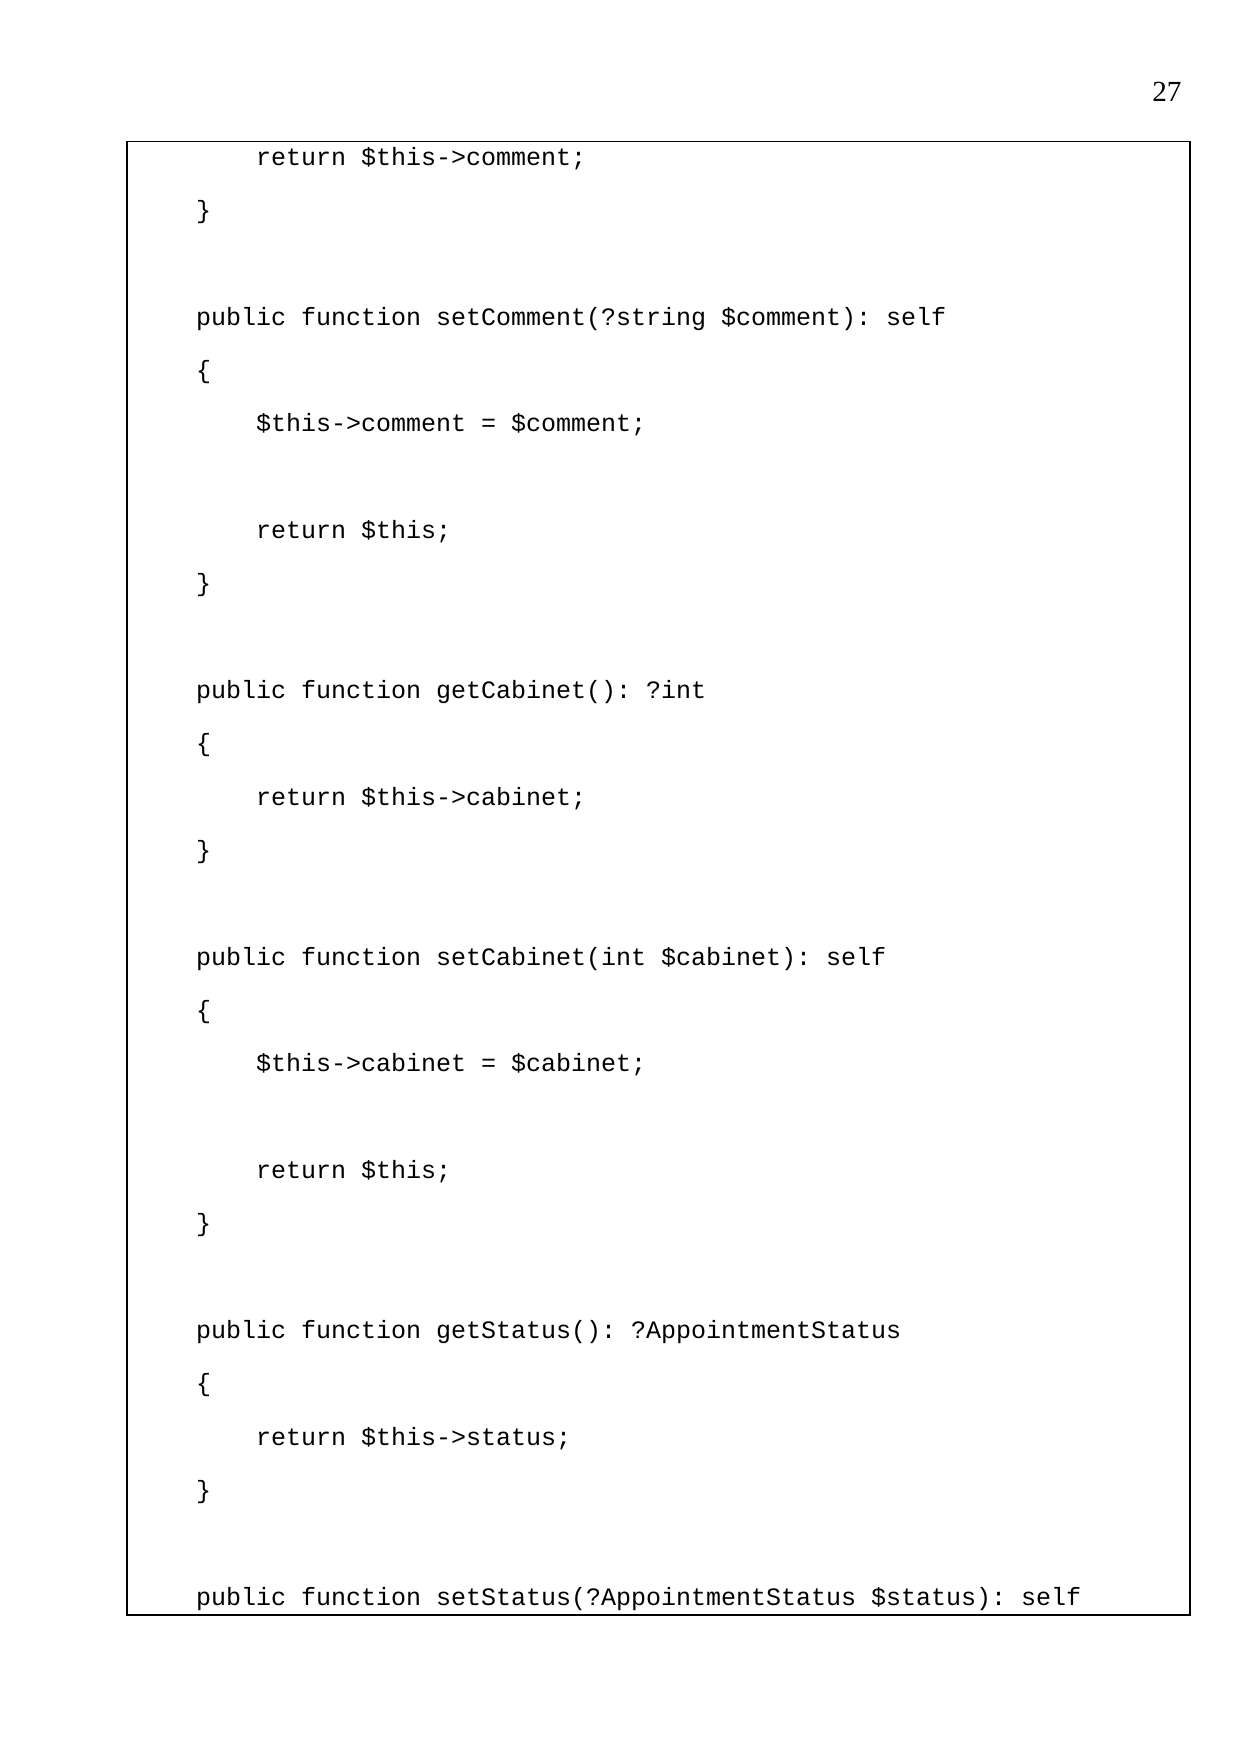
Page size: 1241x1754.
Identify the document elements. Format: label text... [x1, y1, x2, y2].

text public function getCabinet(): ?int [128, 674, 1189, 706]
text } [128, 568, 1189, 599]
text } [128, 1208, 1189, 1239]
text } [128, 834, 1189, 866]
text return $this; [128, 514, 1189, 546]
text return $this->status; [128, 1421, 1189, 1452]
text { [128, 728, 1189, 759]
text } [128, 1474, 1189, 1506]
text { [128, 354, 1189, 386]
text { [128, 994, 1189, 1026]
text public function getStatus(): ?AppointmentStatus [128, 1314, 1189, 1346]
text { [128, 1368, 1189, 1399]
text } [128, 194, 1189, 226]
text return $this; [128, 1154, 1189, 1186]
text $this->comment = $comment; [128, 408, 1189, 439]
text public function setStatus(?AppointmentStatus $status): self [128, 1581, 1189, 1614]
text public function setComment(?string $comment): self [128, 301, 1189, 332]
text return $this->comment; [128, 142, 1189, 172]
text $this->cabinet = $cabinet; [128, 1048, 1189, 1079]
text return $this->cabinet; [128, 781, 1189, 812]
text public function setCabinet(int $cabinet): self [128, 941, 1189, 972]
